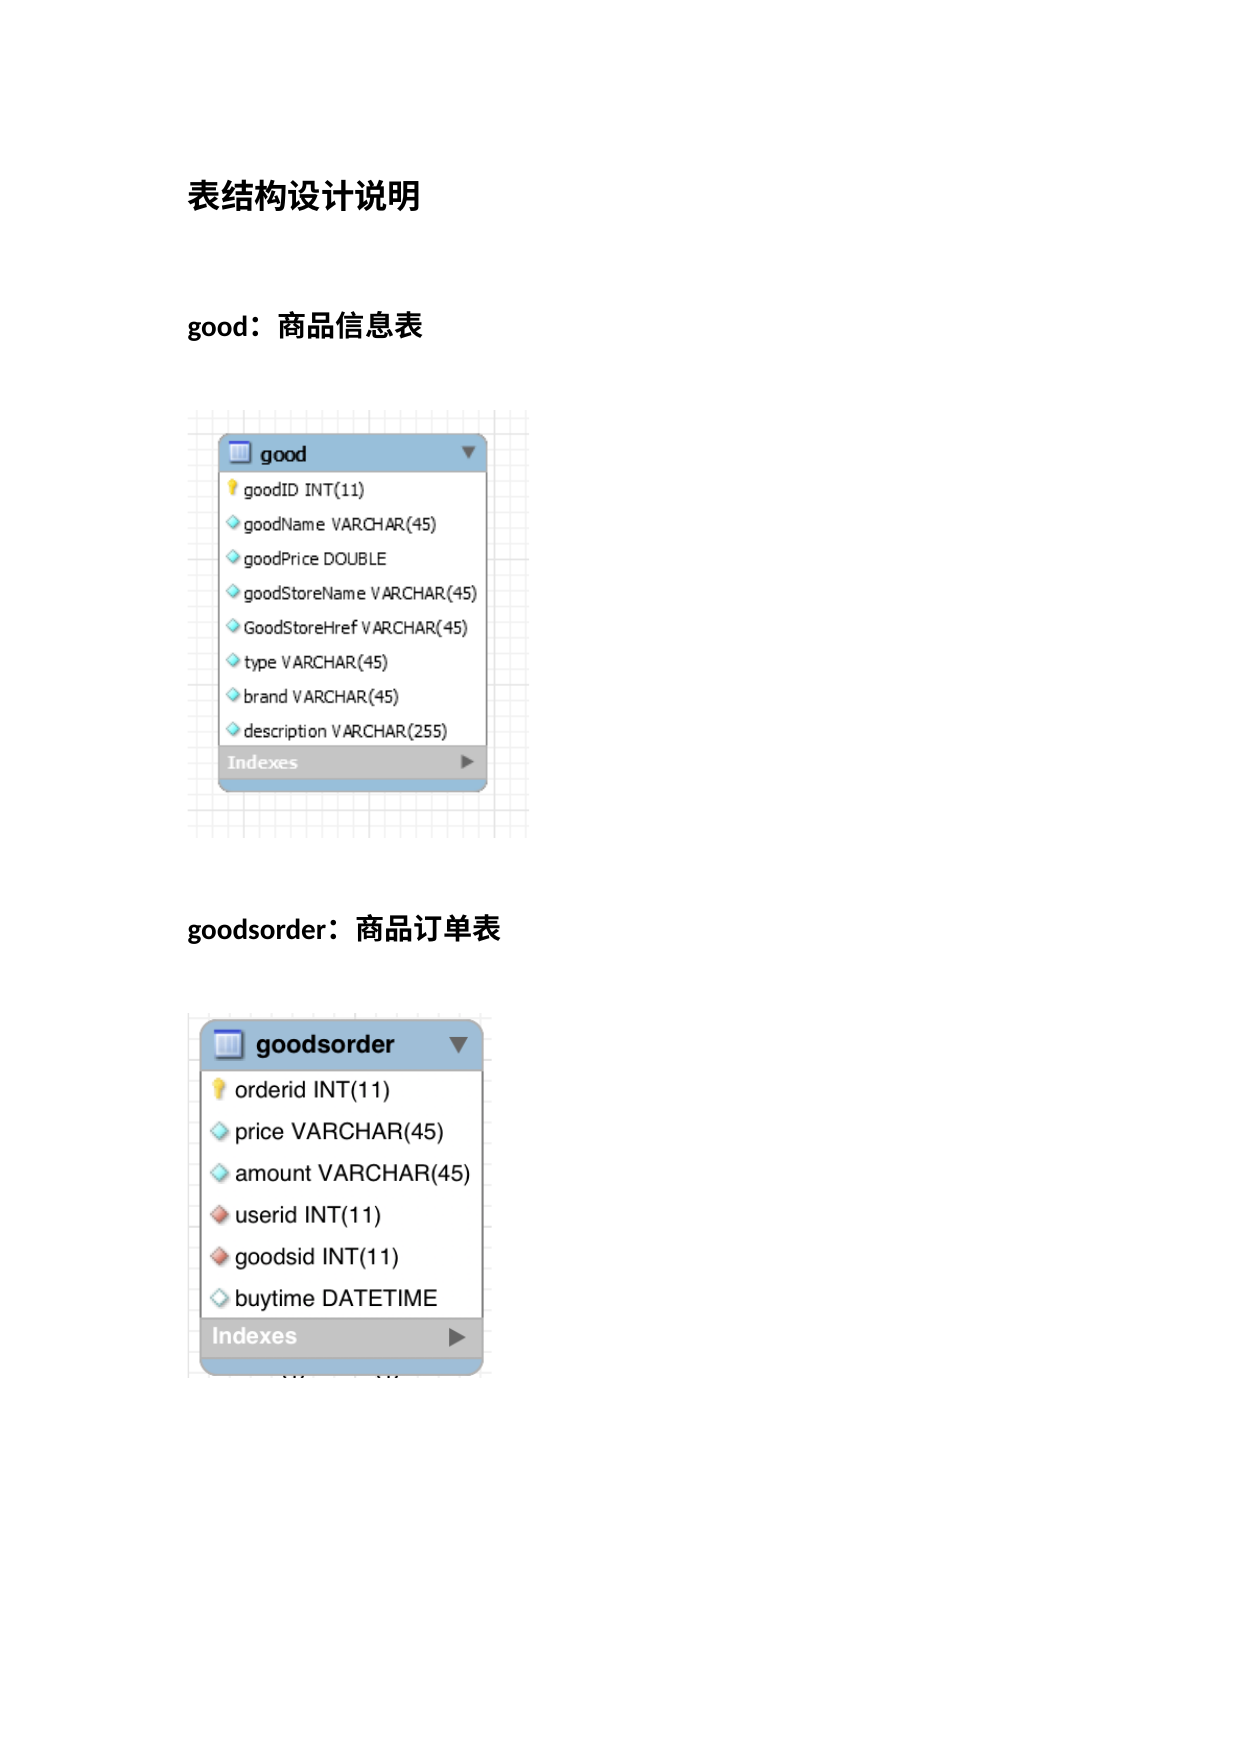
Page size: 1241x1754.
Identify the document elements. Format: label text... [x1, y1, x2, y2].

subtitle goodsorder：商品订单表 [187, 894, 1053, 959]
subtitle good：商品信息表 [187, 291, 1053, 356]
subtitle 表结构设计说明 [187, 162, 1053, 227]
picture [187, 410, 530, 838]
picture [187, 1013, 492, 1378]
